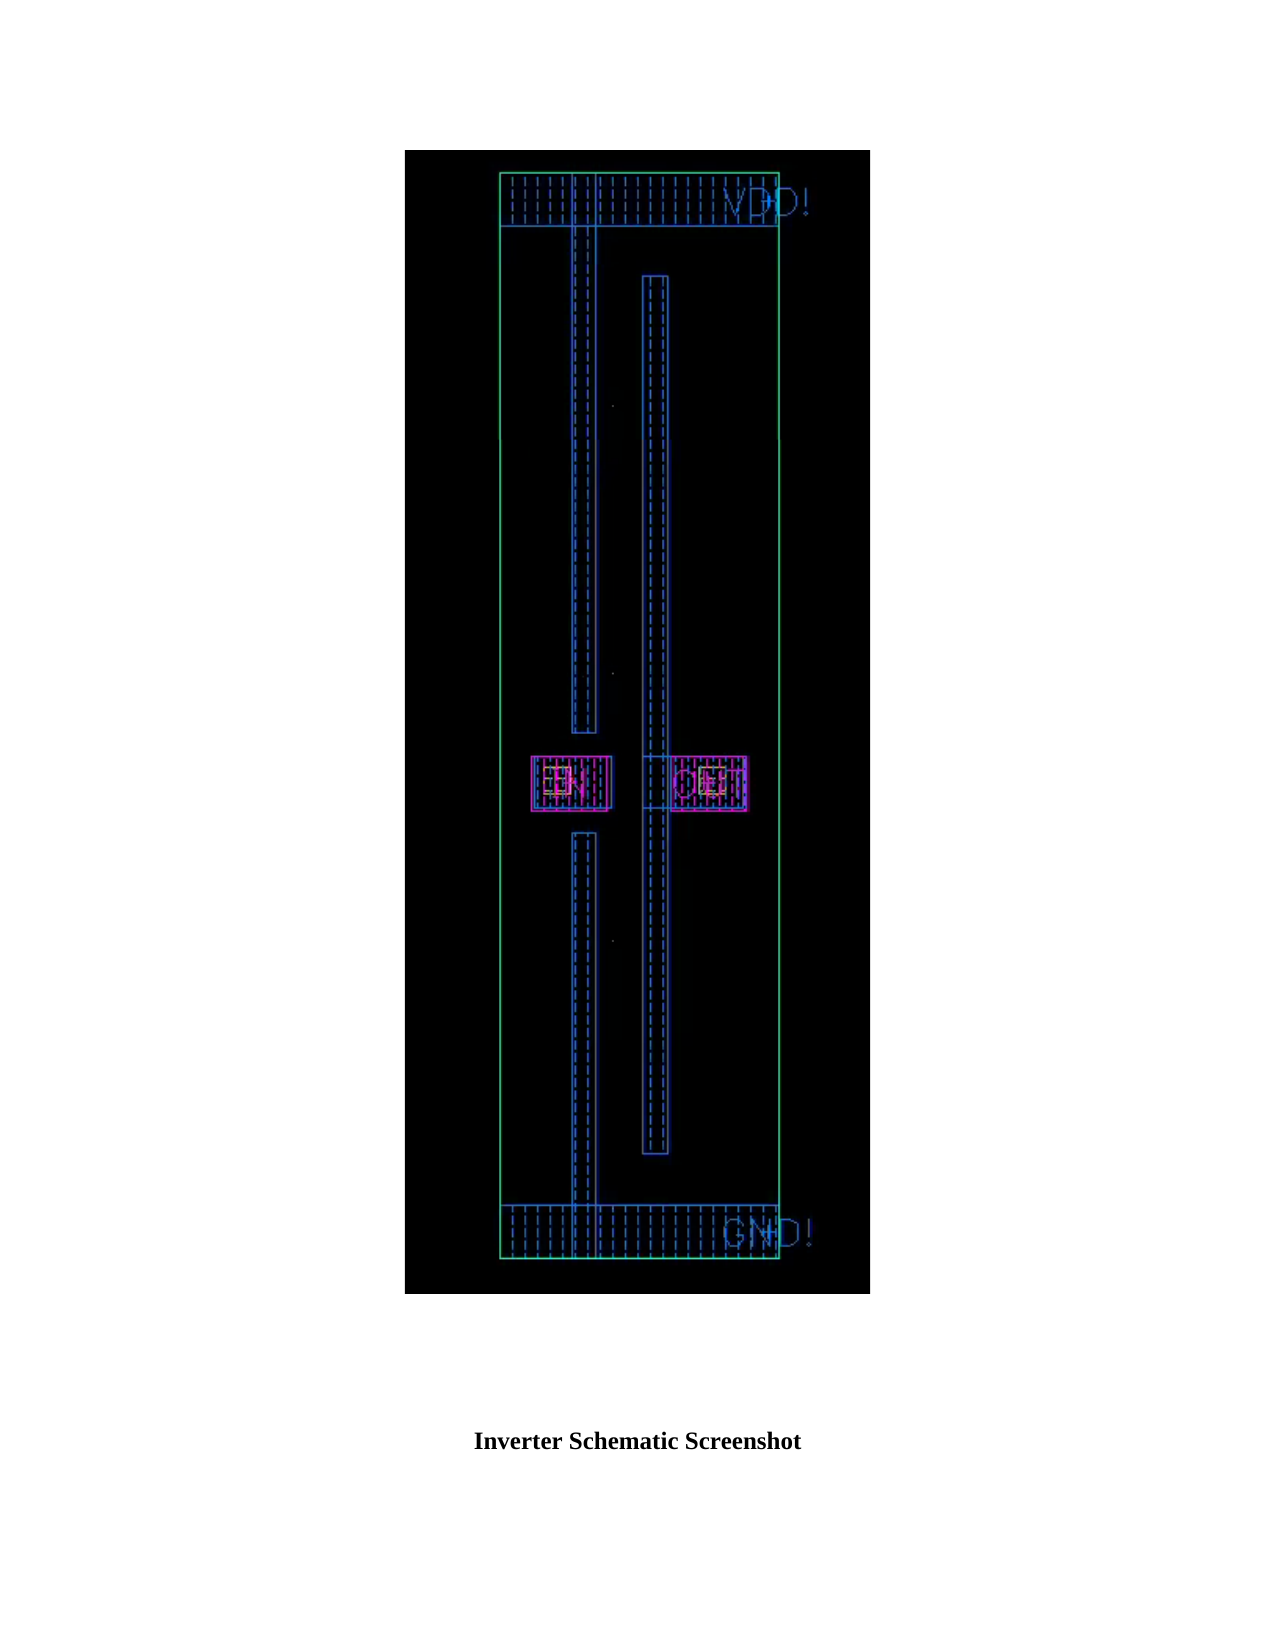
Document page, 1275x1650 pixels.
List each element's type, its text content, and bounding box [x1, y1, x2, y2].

picture [404, 150, 871, 1294]
text Inverter Schematic Screenshot [150, 1426, 1125, 1455]
